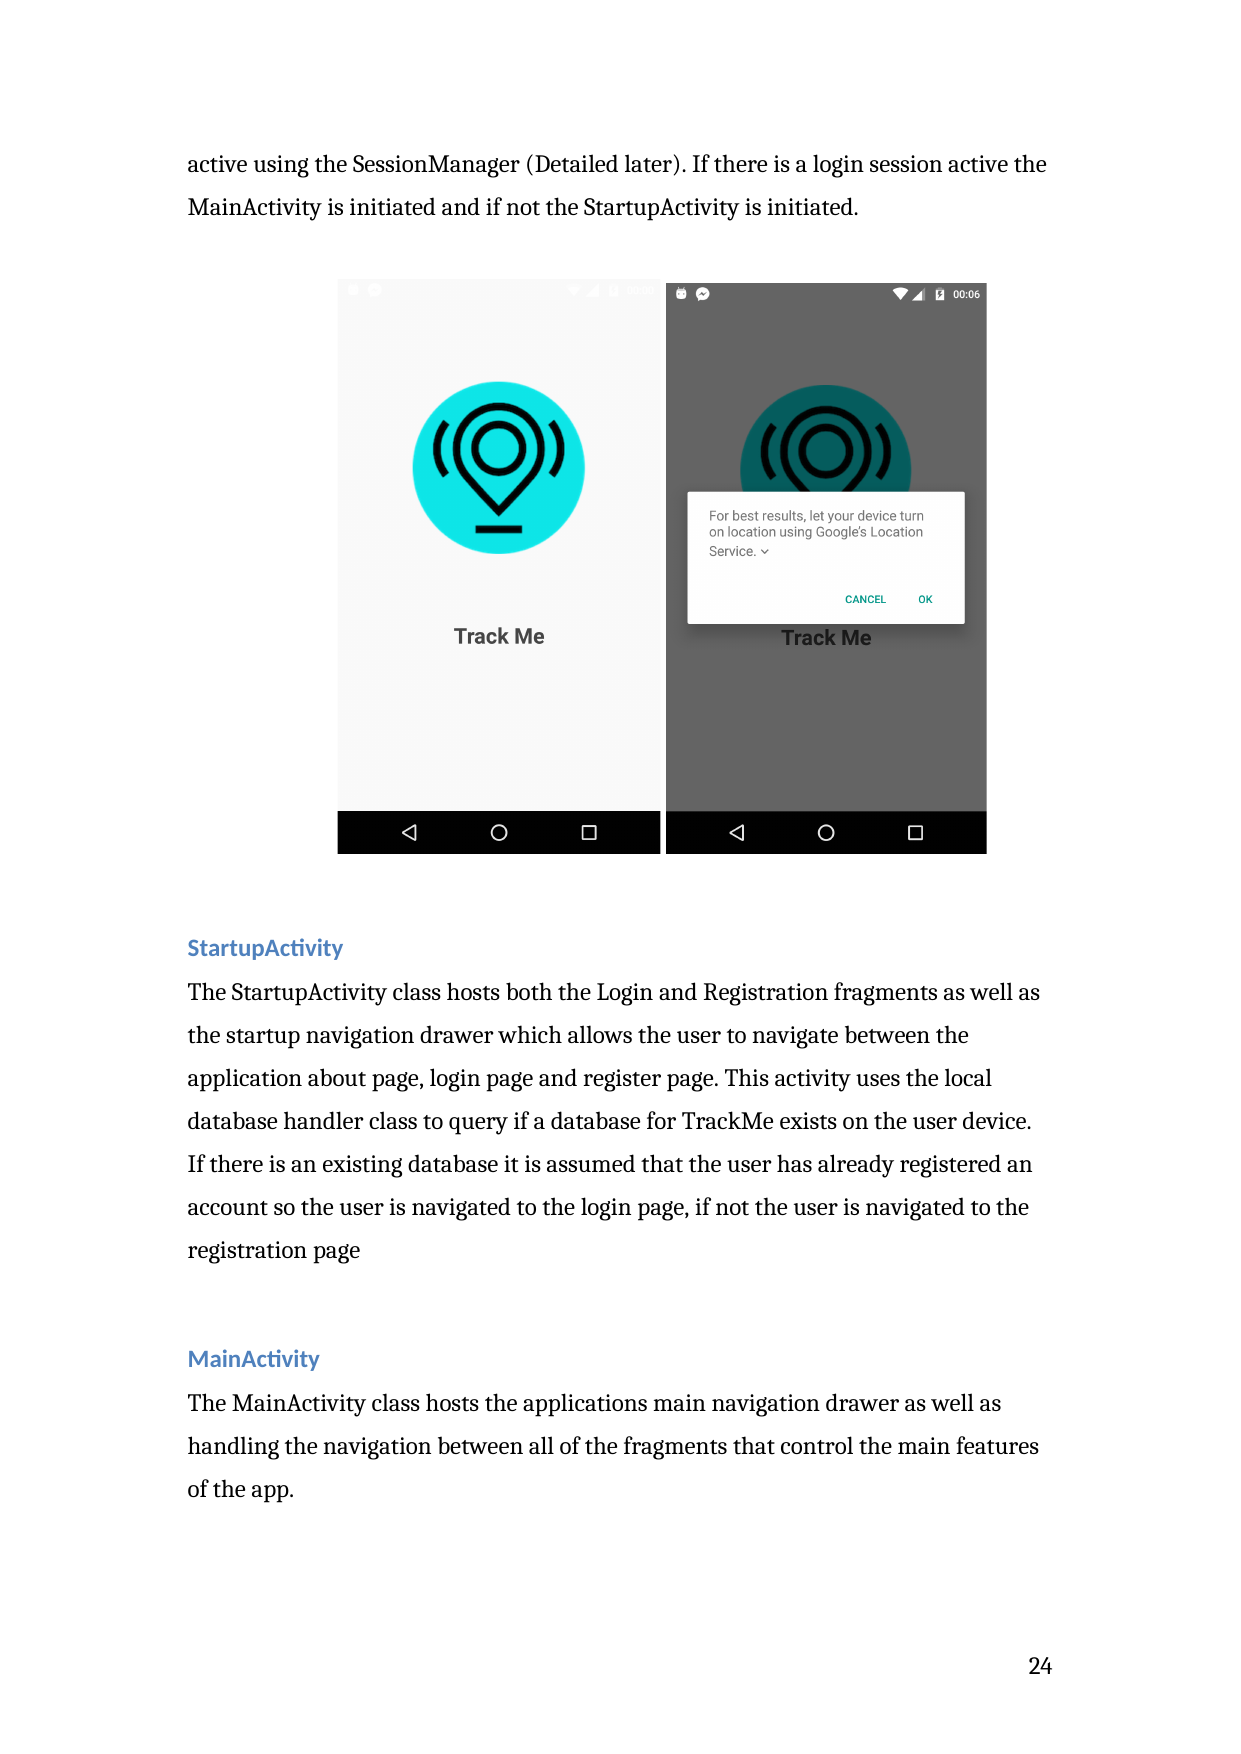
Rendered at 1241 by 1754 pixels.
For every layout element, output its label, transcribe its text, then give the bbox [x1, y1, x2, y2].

subtitle StartupActivity [187, 932, 1053, 962]
text The StartupActivity class hosts both the Login and Registration fragments as well as the startup navigation drawer which allows the user to navigate between the application about page, login page and register page. This activity uses the local database handler class to query if a database for TrackMe exists on the user device. If there is an existing database it is assumed that the user has already registered an account so the user is navigated to the login page, if not the user is navigated to the registration page [187, 977, 1053, 1265]
text The MainActivity class hosts the applications main navigation drawer as well as handling the navigation between all of the fragments that control the main features of the app. [187, 1389, 1053, 1504]
subtitle MainActivity [187, 1343, 1053, 1374]
picture [666, 283, 987, 854]
picture [337, 279, 661, 854]
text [187, 150, 1053, 222]
